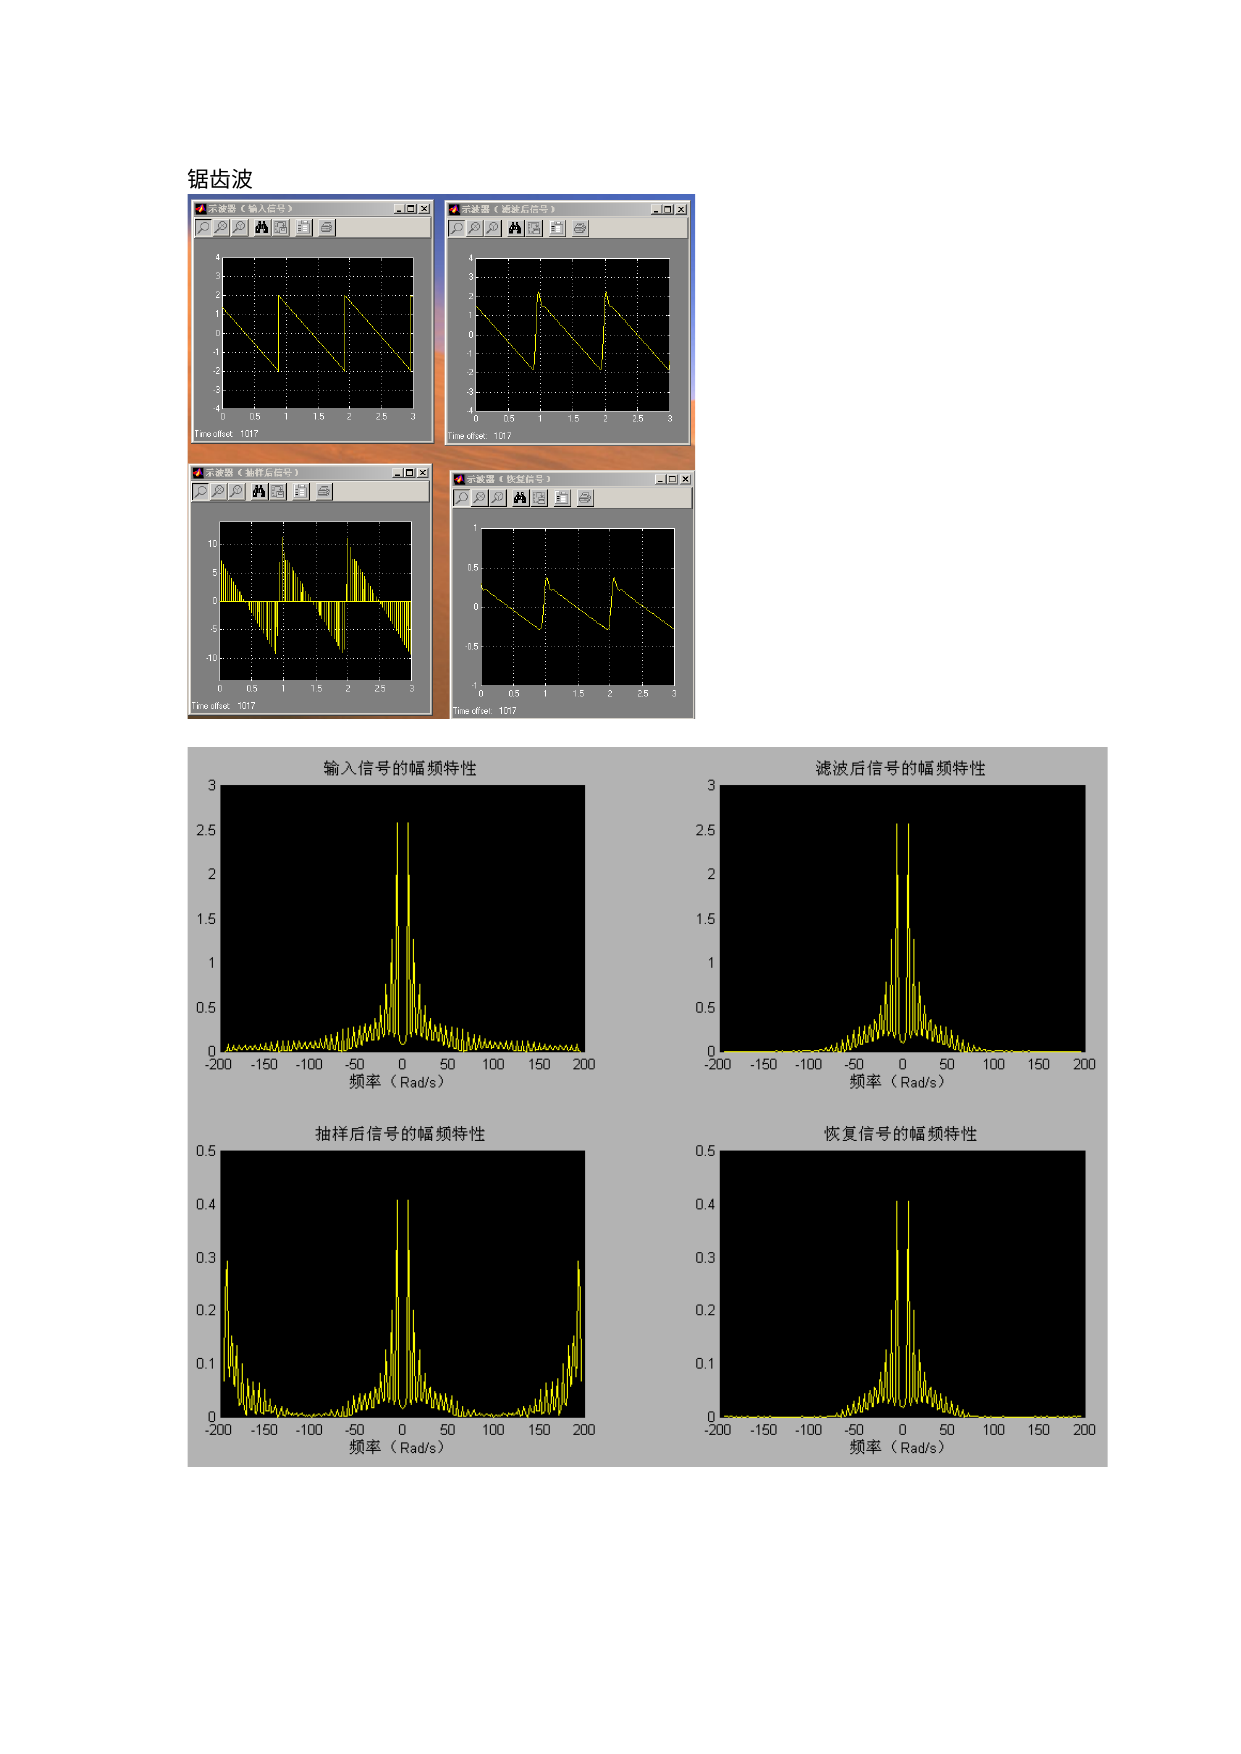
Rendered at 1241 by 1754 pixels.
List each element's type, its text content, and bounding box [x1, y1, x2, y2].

picture [187, 747, 1108, 1467]
text 锯齿波 [187, 162, 1053, 194]
picture [187, 194, 696, 719]
